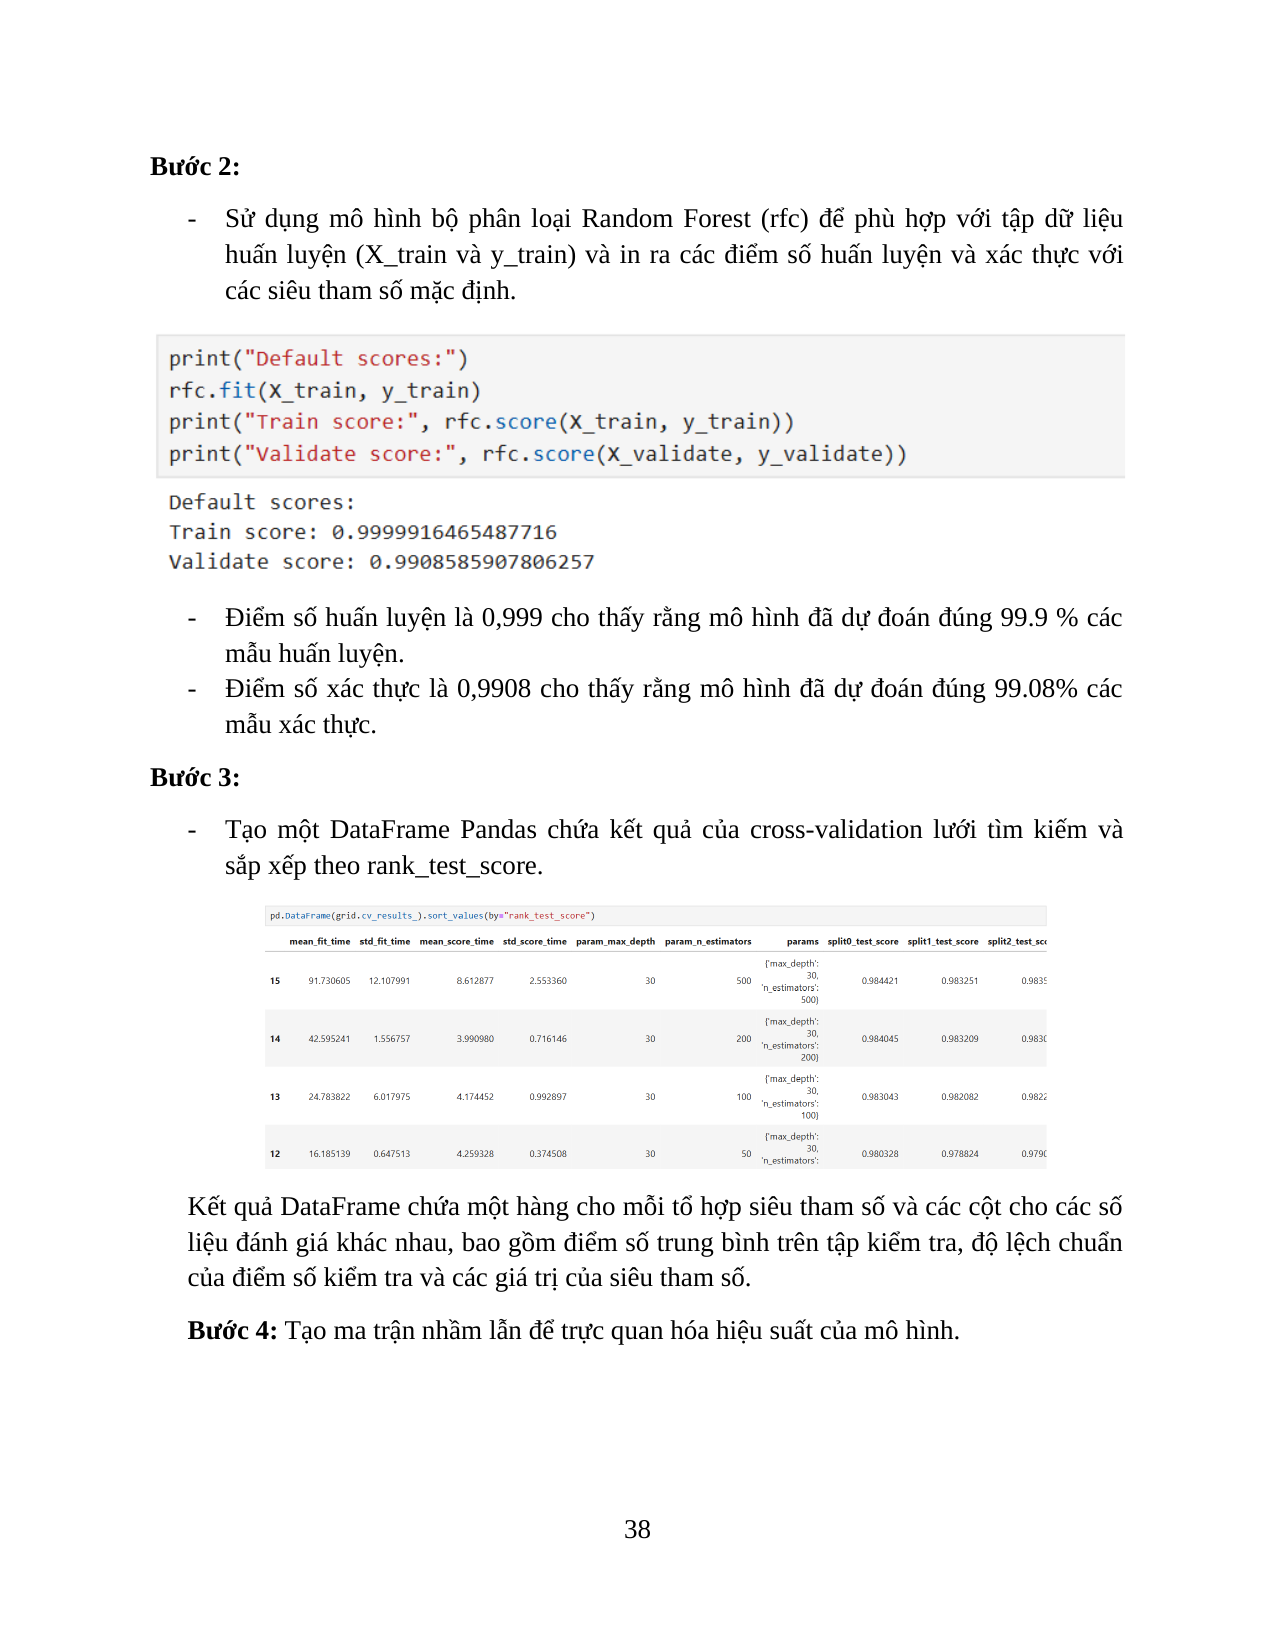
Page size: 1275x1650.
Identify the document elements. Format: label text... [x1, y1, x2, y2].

text Kết quả DataFrame chứa một hàng cho mỗi tổ hợp siêu tham số và các cột cho các số liệu đánh giá khác nhau, bao gồm điểm số trung bình trên tập kiểm tra, độ lệch chuẩn của điểm số kiểm tra và các giá trị của siêu tham số. [187, 1190, 1125, 1293]
list Điểm số huấn luyện là 0,999 cho thấy rằng mô hình đã dự đoán đúng 99.9 % các mẫu huấn luyện. [187, 601, 1125, 668]
list Điểm số xác thực là 0,9908 cho thấy rằng mô hình đã dự đoán đúng 99.08% các mẫu xác thực. [187, 673, 1125, 739]
text Bước 2: [150, 150, 1125, 181]
list Tạo một DataFrame Pandas chứa kết quả của cross-validation lưới tìm kiếm và sắp xếp theo rank_test_score. [187, 813, 1125, 880]
picture [150, 326, 1125, 580]
text Bước 4: Tạo ma trận nhầm lẫn để trực quan hóa hiệu suất của mô hình. [187, 1314, 1125, 1345]
text Bước 3: [150, 761, 1125, 792]
picture [263, 901, 1050, 1169]
list Sử dụng mô hình bộ phân loại Random Forest (rfc) để phù hợp với tập dữ liệu huấn luyện (X_train và y_train) và in ra các điểm số huấn luyện và xác thực với các siêu tham số mặc định. [187, 202, 1125, 305]
